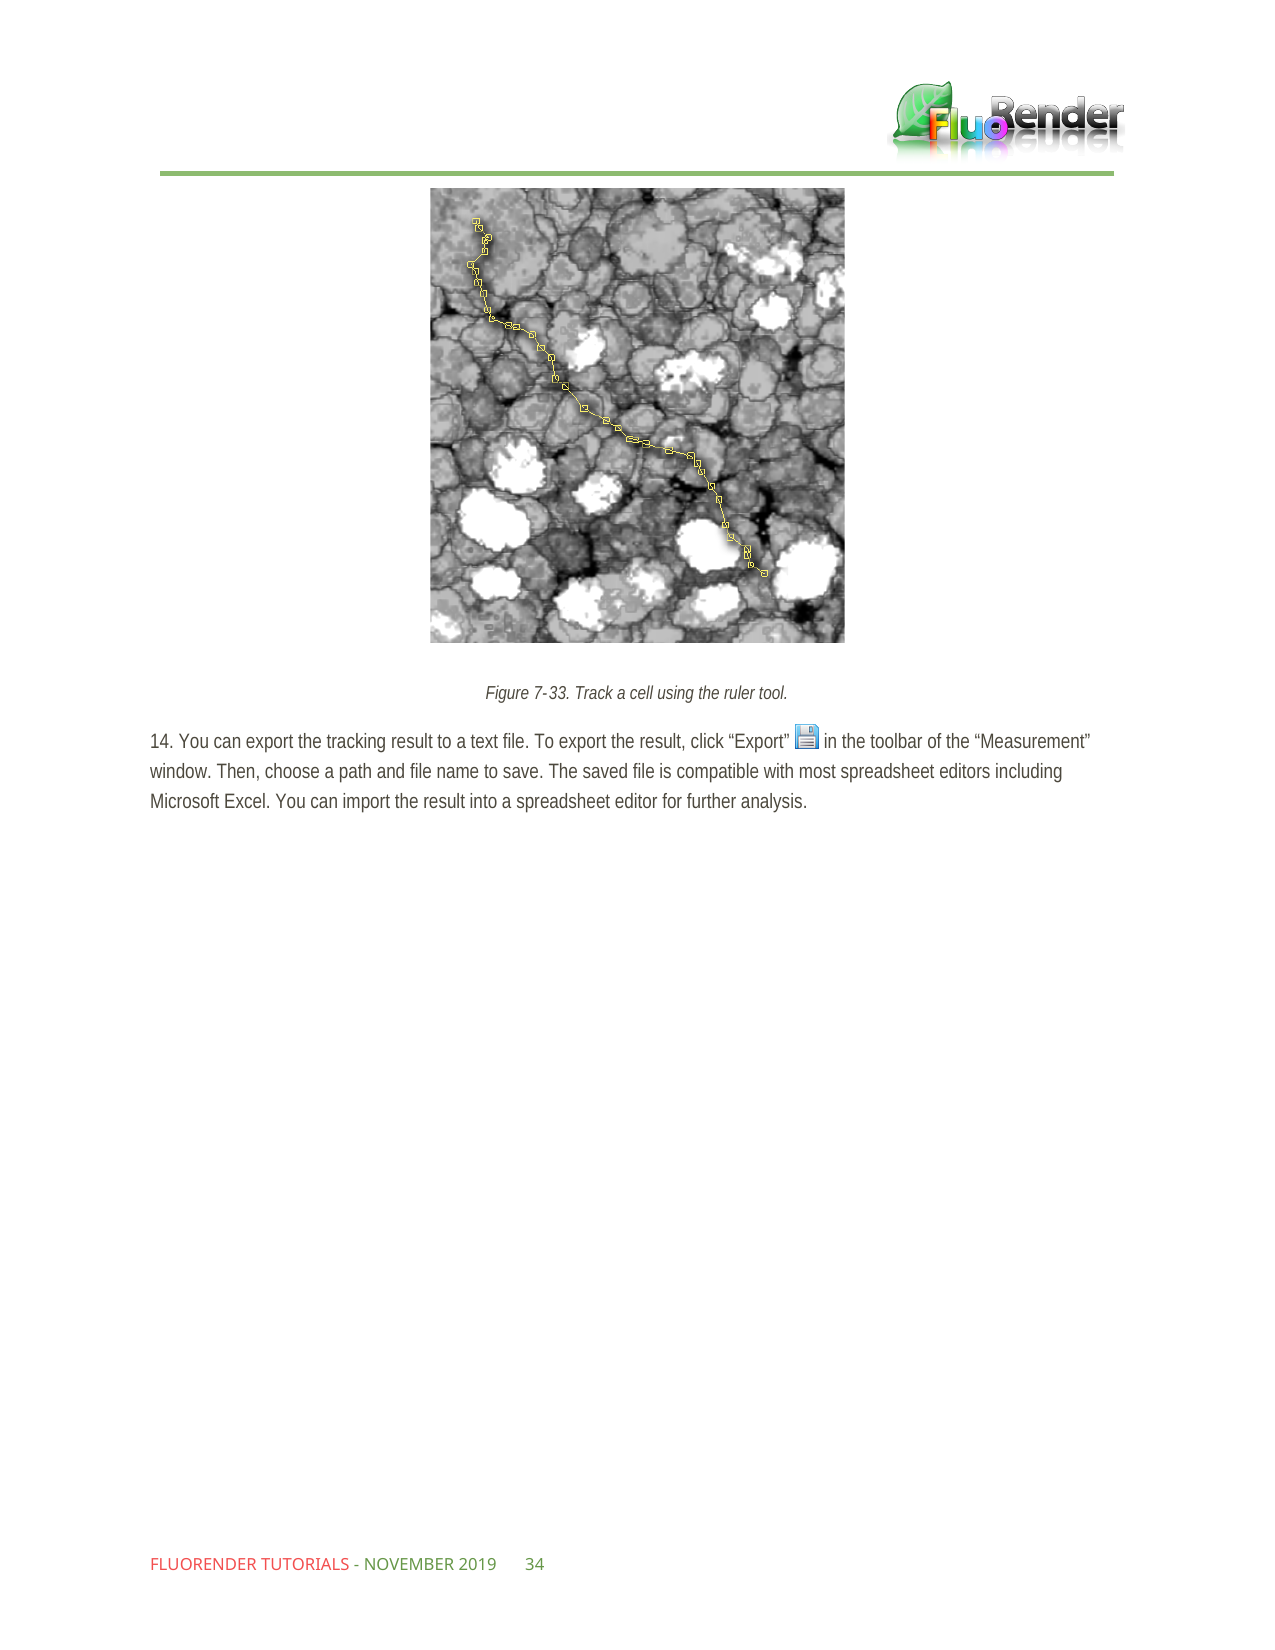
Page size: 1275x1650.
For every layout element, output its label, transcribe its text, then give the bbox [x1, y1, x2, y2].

picture [887, 75, 1125, 165]
picture [430, 188, 845, 643]
picture [795, 724, 819, 749]
text 14. You can export the tracking result to a text file. To export the result, click “Export” in the toolbar of the “Measurement” window. Then, choose a path and file name to save. The saved file is compatible with most spreadsheet editors including Microsoft Excel. You can import the result into a spreadsheet editor for further analysis. [150, 724, 1125, 812]
